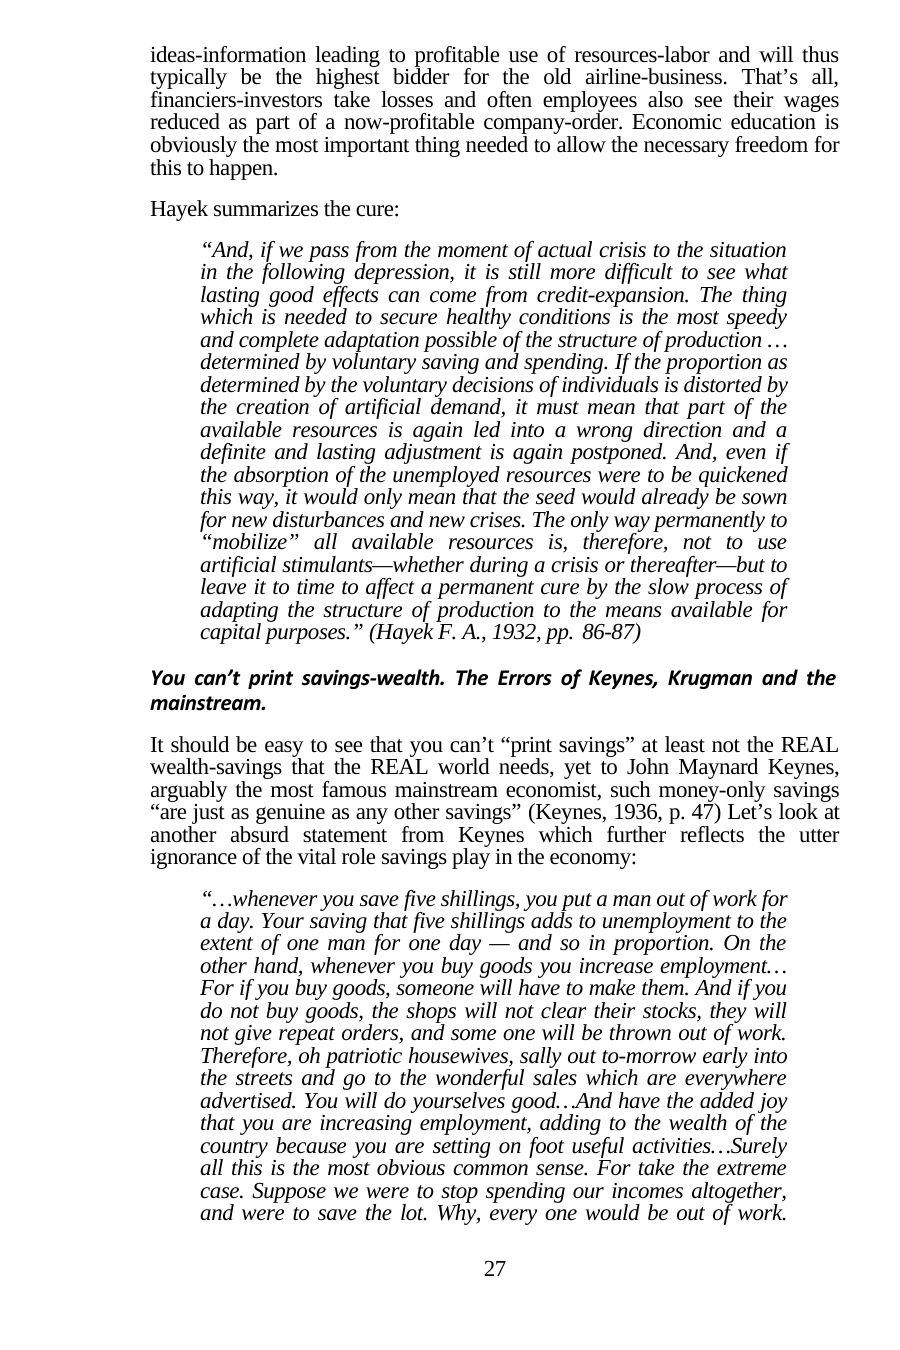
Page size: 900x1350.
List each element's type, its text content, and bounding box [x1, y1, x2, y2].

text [200, 888, 790, 1226]
subtitle You can’t print savings-wealth. The Errors of Keynes, Krugman and the mainstream. [150, 666, 840, 716]
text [150, 45, 840, 180]
text Hayek summarizes the cure: [150, 199, 840, 221]
text It should be easy to see that you can’t “print savings” at least not the REAL wealth-savings that the REAL world needs, yet to John Maynard Keynes, arguably the most famous mainstream economist, such money-only savings “are just as genuine as any other savings” (Keynes, 1936, p. 47) Let’s look at another absurd statement from Keynes which further reflects the utter ignorance of the vital role savings play in the economy: [150, 735, 840, 870]
text “And, if we pass from the moment of actual crisis to the situation in the following depression, it is still more difficult to see what lasting good effects can come from credit-expansion. The thing which is needed to secure healthy conditions is the most speedy and complete adaptation possible of the structure of production … determined by voluntary saving and spending. If the proportion as determined by the voluntary decisions of individuals is distorted by the creation of artificial demand, it must mean that part of the available resources is again led into a wrong direction and a definite and lasting adjustment is again postponed. And, even if the absorption of the unemployed resources were to be quickened this way, it would only mean that the seed would already be sown for new disturbances and new crises. The only way permanently to “mobilize” all available resources is, therefore, not to use artificial stimulants—whether during a crisis or thereafter—but to leave it to time to affect a permanent cure by the slow process of adapting the structure of production to the means available for capital purposes.” (Hayek F. A., 1932, pp. 86-87) [200, 240, 790, 645]
